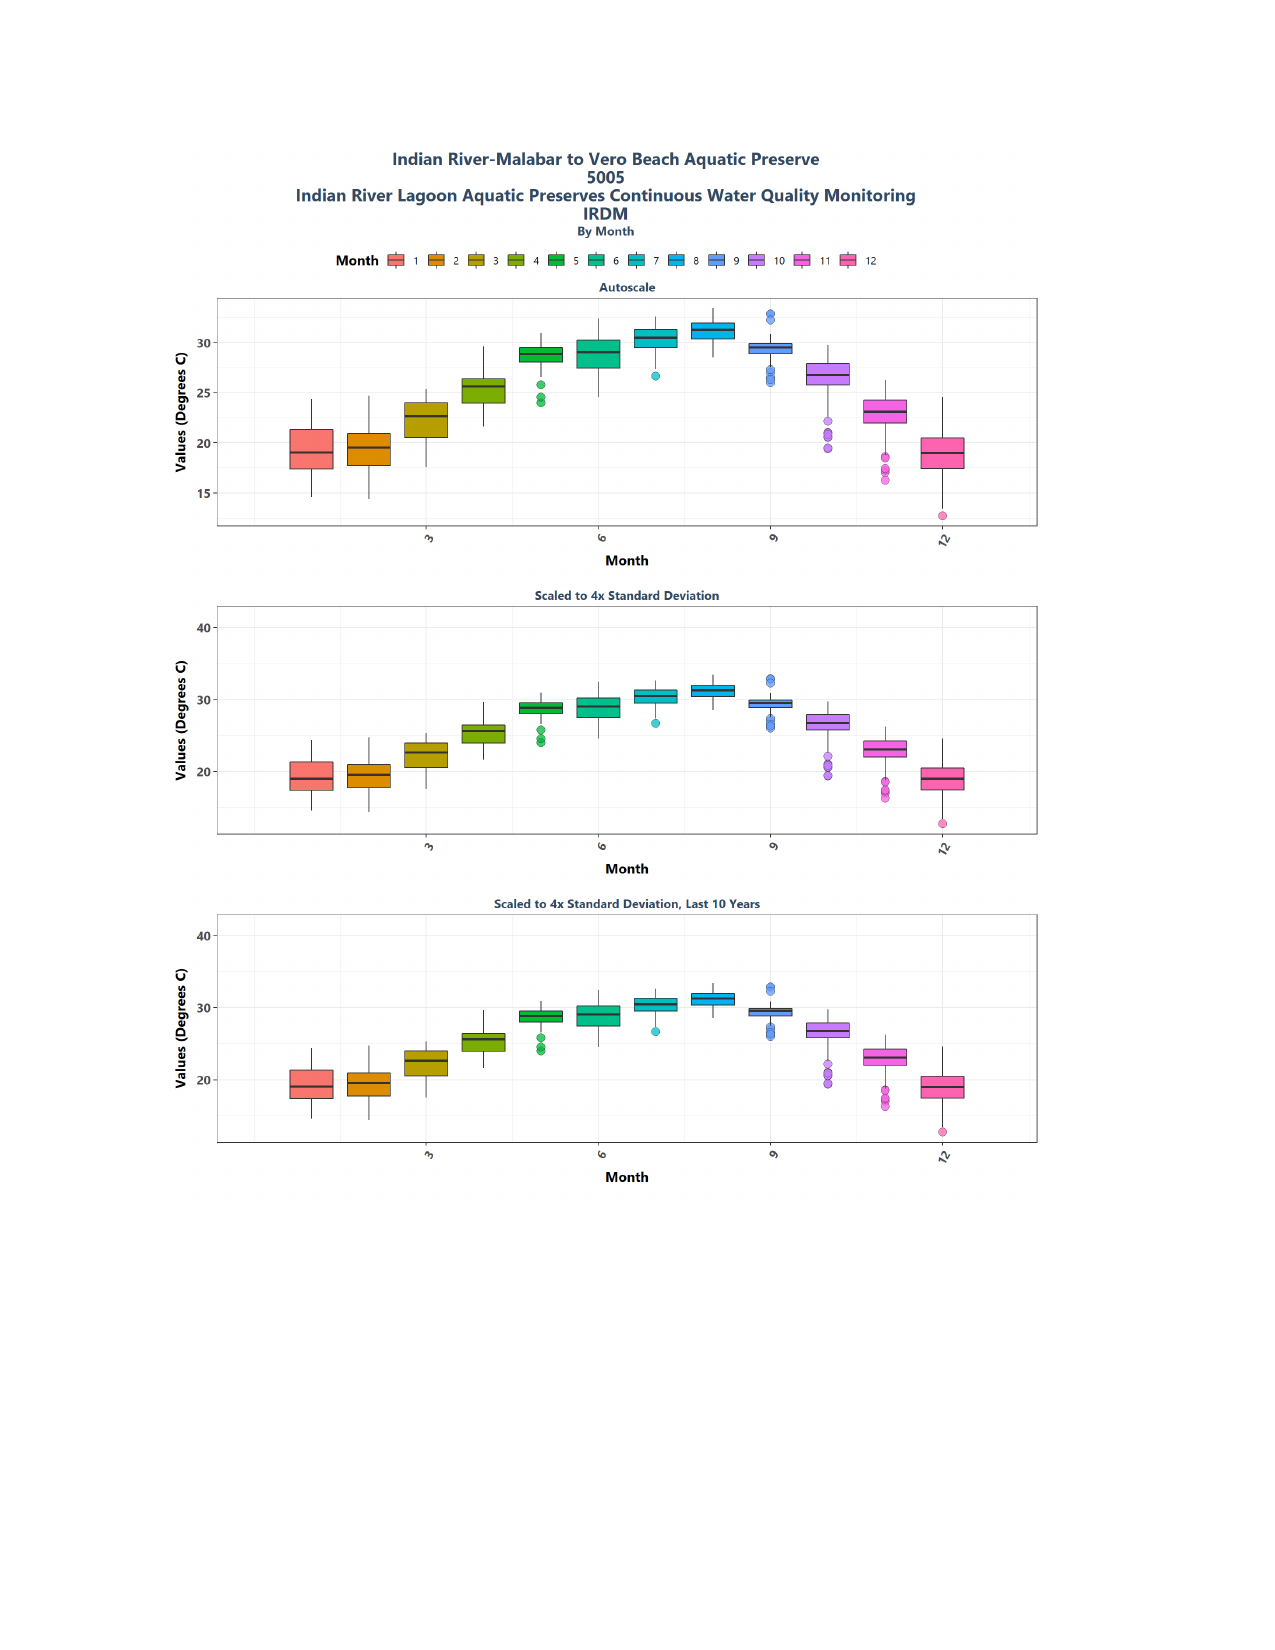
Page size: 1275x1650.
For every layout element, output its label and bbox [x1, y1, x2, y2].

picture [168, 150, 1044, 1200]
